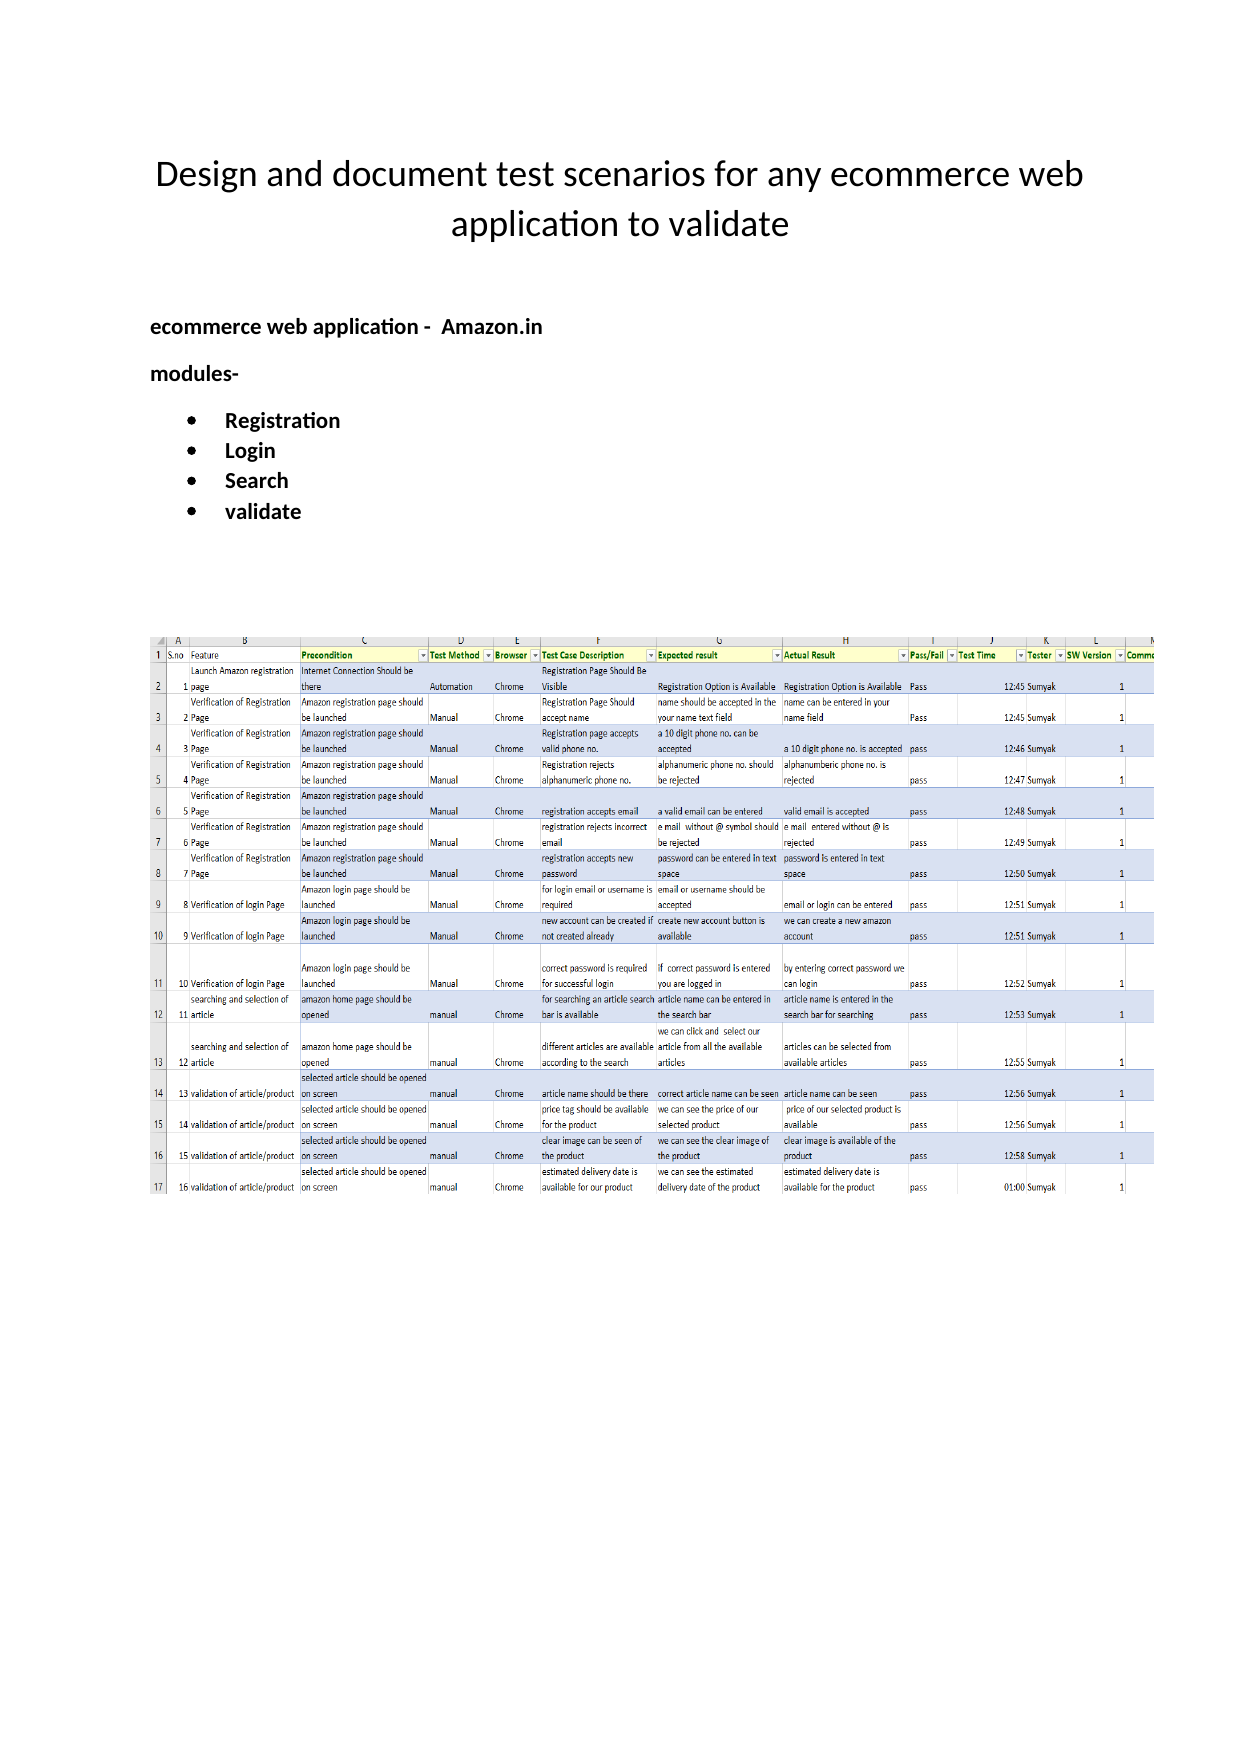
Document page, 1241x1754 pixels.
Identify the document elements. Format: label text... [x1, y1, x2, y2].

text Design and document test scenarios for any ecommerce web application to validate [150, 150, 1090, 245]
list Login [187, 436, 1090, 464]
text ecommerce web application - Amazon.in [150, 312, 1090, 341]
list Search [187, 467, 1090, 495]
list validate [187, 497, 1090, 525]
list Registration [187, 406, 1090, 434]
text modules- [150, 359, 1090, 387]
picture [150, 637, 1154, 1194]
